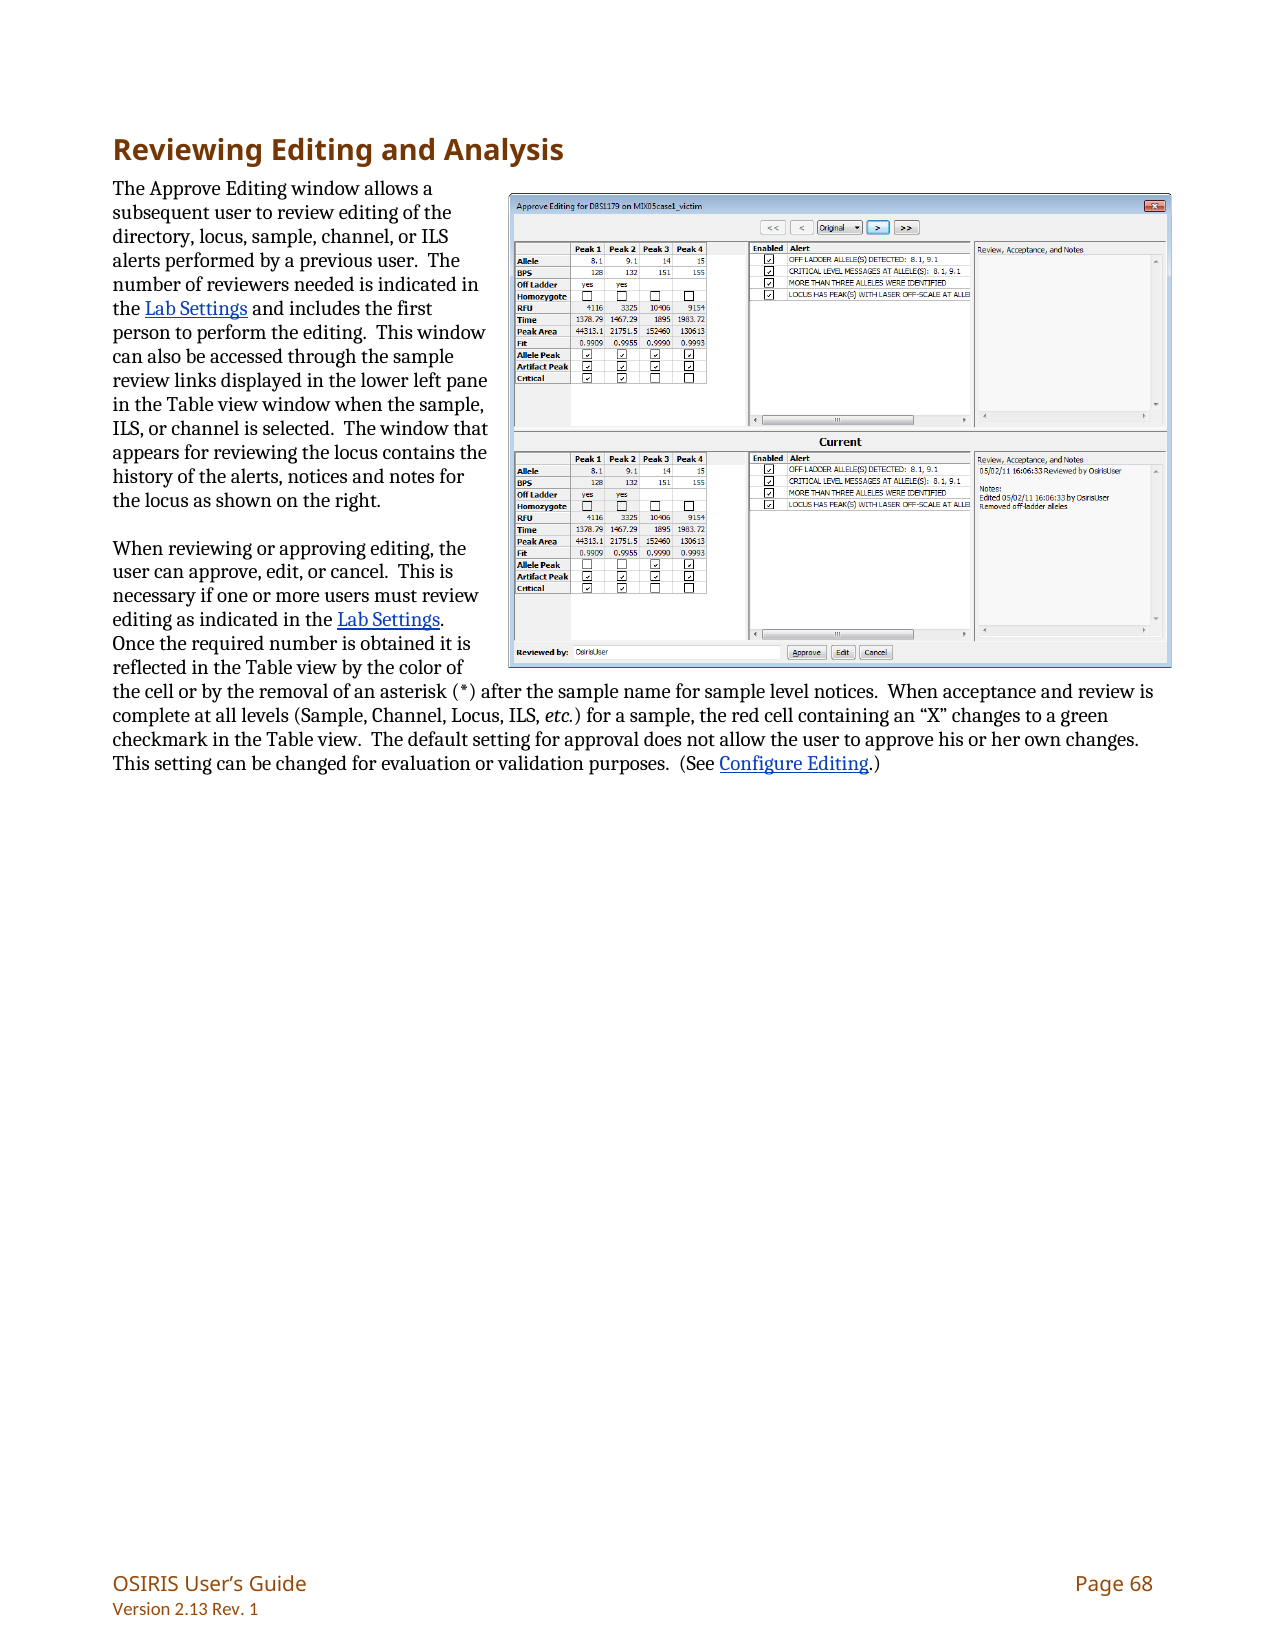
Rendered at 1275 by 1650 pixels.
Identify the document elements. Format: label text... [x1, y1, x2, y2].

subtitle Reviewing Editing and Analysis [112, 129, 1162, 168]
text The Approve Editing window allows a subsequent user to review editing of the directory, locus, sample, channel, or ILS alerts performed by a previous user. The number of reviewers needed is indicated in the Lab Settings and includes the first person to perform the editing. This window can also be accessed through the sample review links displayed in the lower left pane in the Table view window when the sample, ILS, or channel is selected. The window that appears for reviewing the locus contains the history of the alerts, notices and notes for the locus as shown on the right. [112, 177, 1162, 512]
picture [508, 193, 1172, 668]
text When reviewing or approving editing, the user can approve, edit, or cancel. This is necessary if one or more users must review editing as indicated in the Lab Settings. Once the required number is obtained it is reflected in the Table view by the color of the cell or by the removal of an asterisk (*) after the sample name for sample level notices. When acceptance and review is complete at all levels (Sample, Channel, Locus, ILS, etc.) for a sample, the red cell containing an “X” changes to a green checkmark in the Table view. The default setting for approval does not allow the user to approve his or her own changes. This setting can be changed for evaluation or validation purposes. (See Configure Editing.) [112, 536, 1162, 776]
